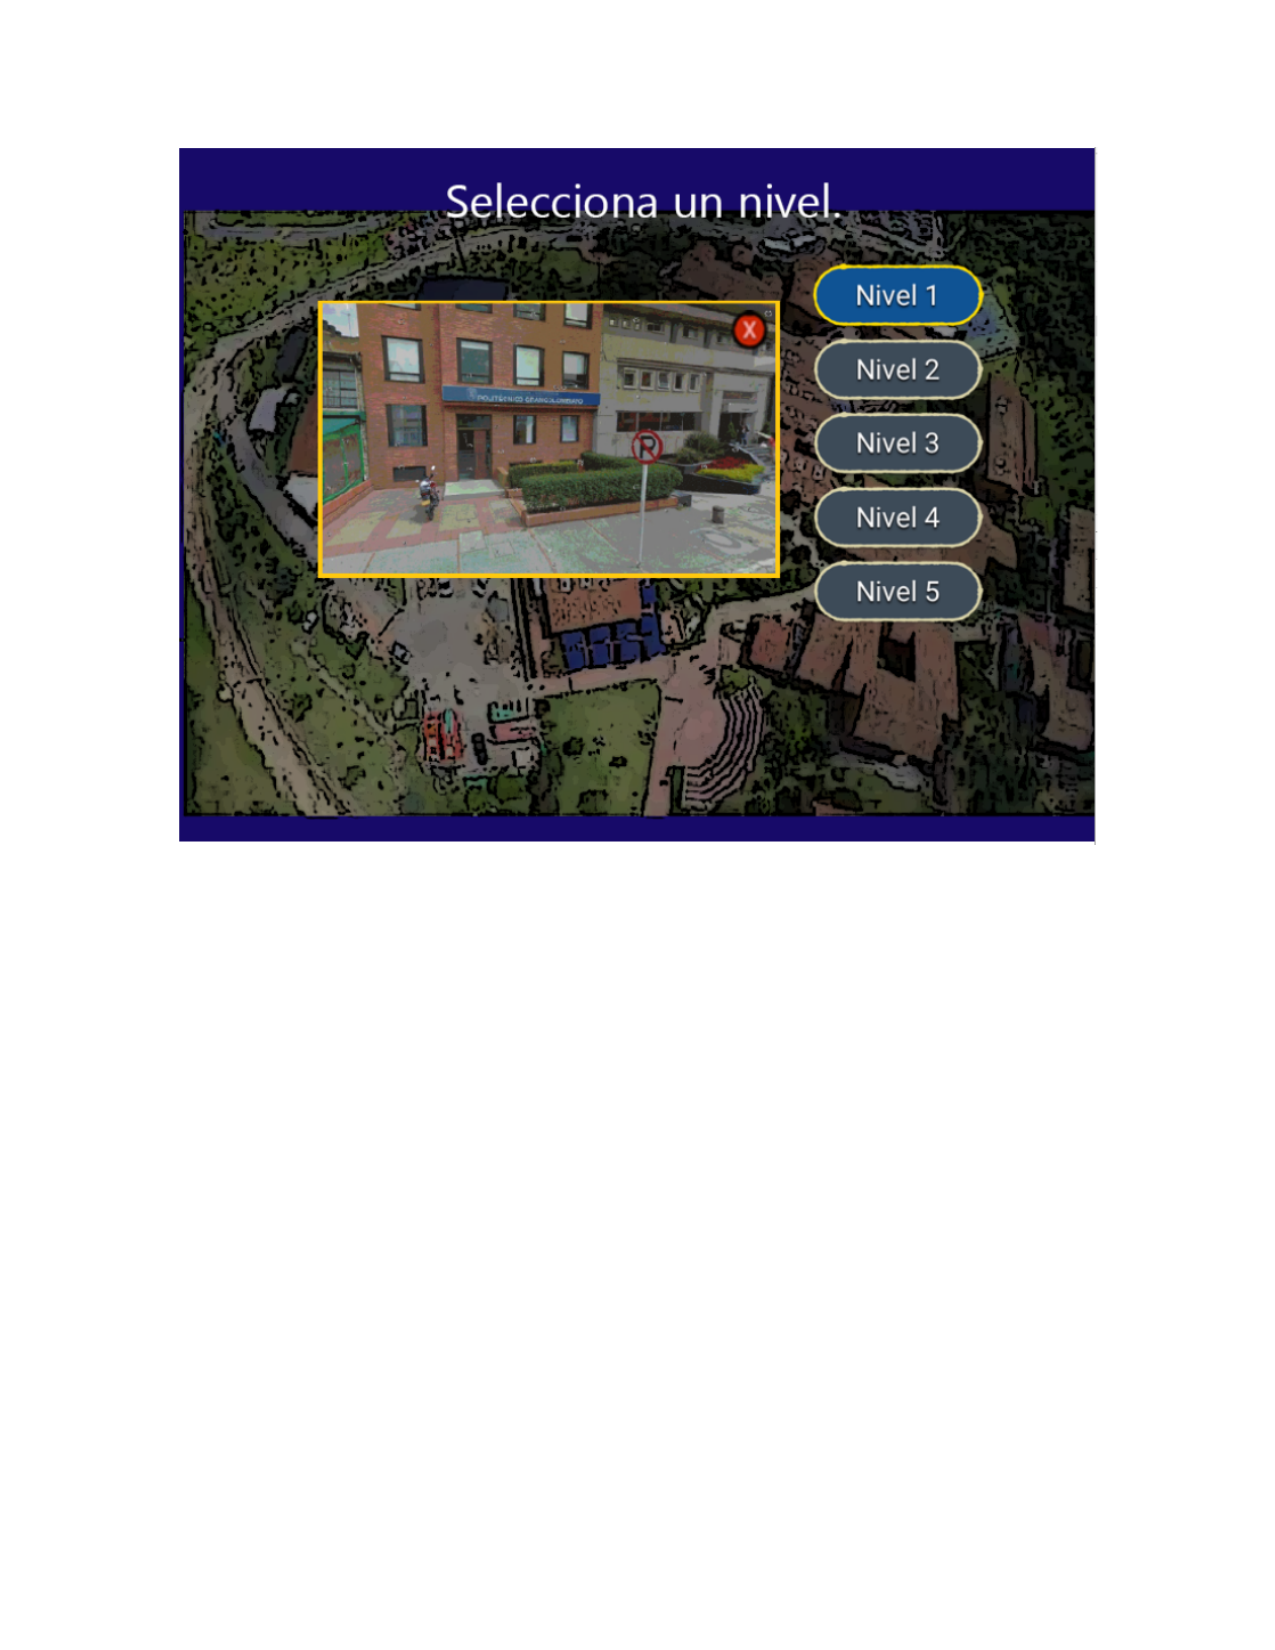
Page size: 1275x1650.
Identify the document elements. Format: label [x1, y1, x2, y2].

picture [177, 147, 1098, 845]
